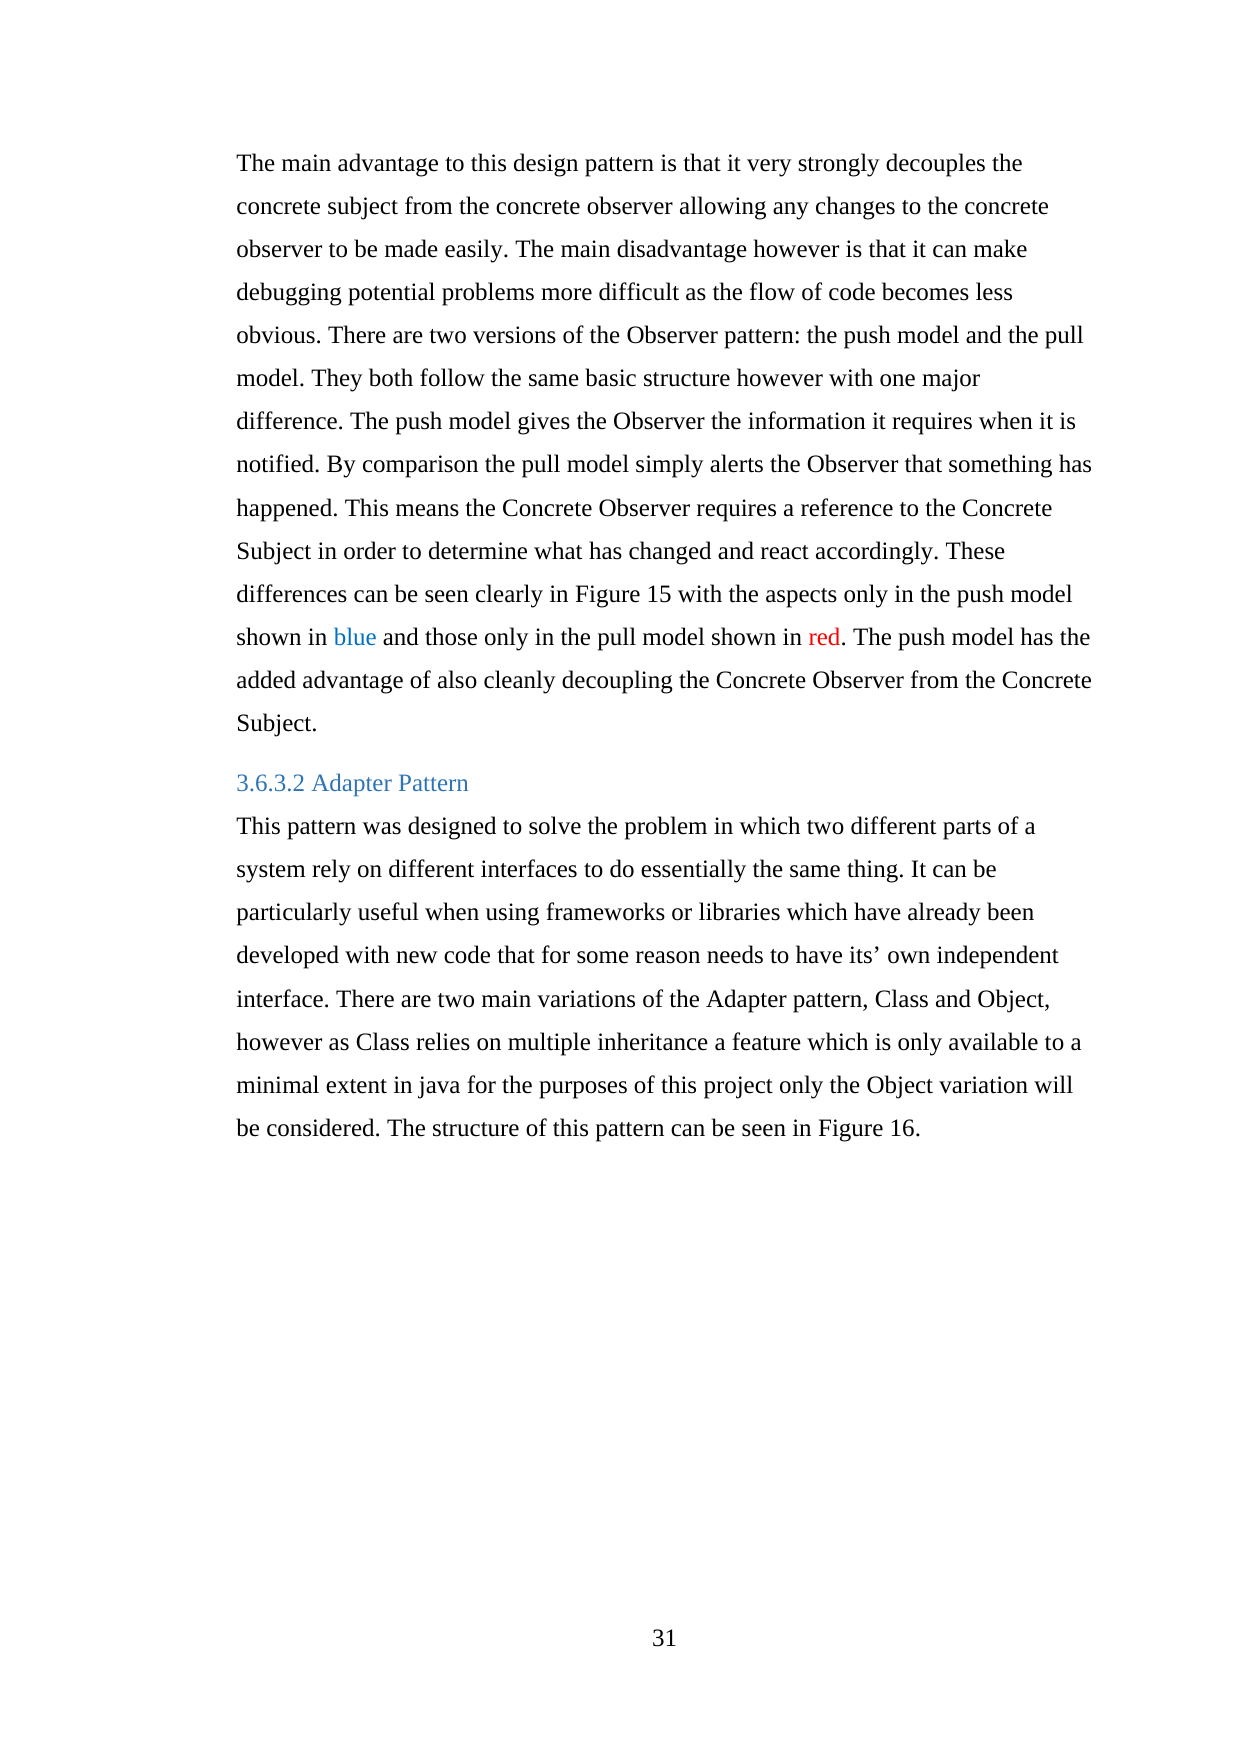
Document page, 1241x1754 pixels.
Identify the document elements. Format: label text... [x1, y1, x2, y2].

text This pattern was designed to solve the problem in which two different parts of a system rely on different interfaces to do essentially the same thing. It can be particularly useful when using frameworks or libraries which have already been developed with new code that for some reason needs to have its’ own independent interface. There are two main variations of the Adapter pattern, Class and Object, however as Class relies on multiple inheritance a feature which is only available to a minimal extent in java for the purposes of this project only the Object variation will be considered. The structure of this pattern can be seen in Figure 16. [236, 811, 1092, 1142]
text The main advantage to this design pattern is that it very strongly decouples the concrete subject from the concrete observer allowing any changes to the concrete observer to be made easily. The main disadvantage however is that it can make debugging potential problems more difficult as the flow of code becomes less obvious. There are two versions of the Observer pattern: the push model and the pull model. They both follow the same basic structure however with one major difference. The push model gives the Observer the information it requires when it is notified. By comparison the pull model simply alerts the Observer that something has happened. This means the Concrete Observer requires a reference to the Concrete Subject in order to determine what has changed and react accordingly. These differences can be seen clearly in Figure 15 with the aspects only in the push model shown in blue and those only in the pull model shown in red. The push model has the added advantage of also cleanly decoupling the Concrete Observer from the Concrete Subject. [236, 148, 1092, 737]
subtitle 3.6.3.2 Adapter Pattern [236, 768, 1092, 797]
